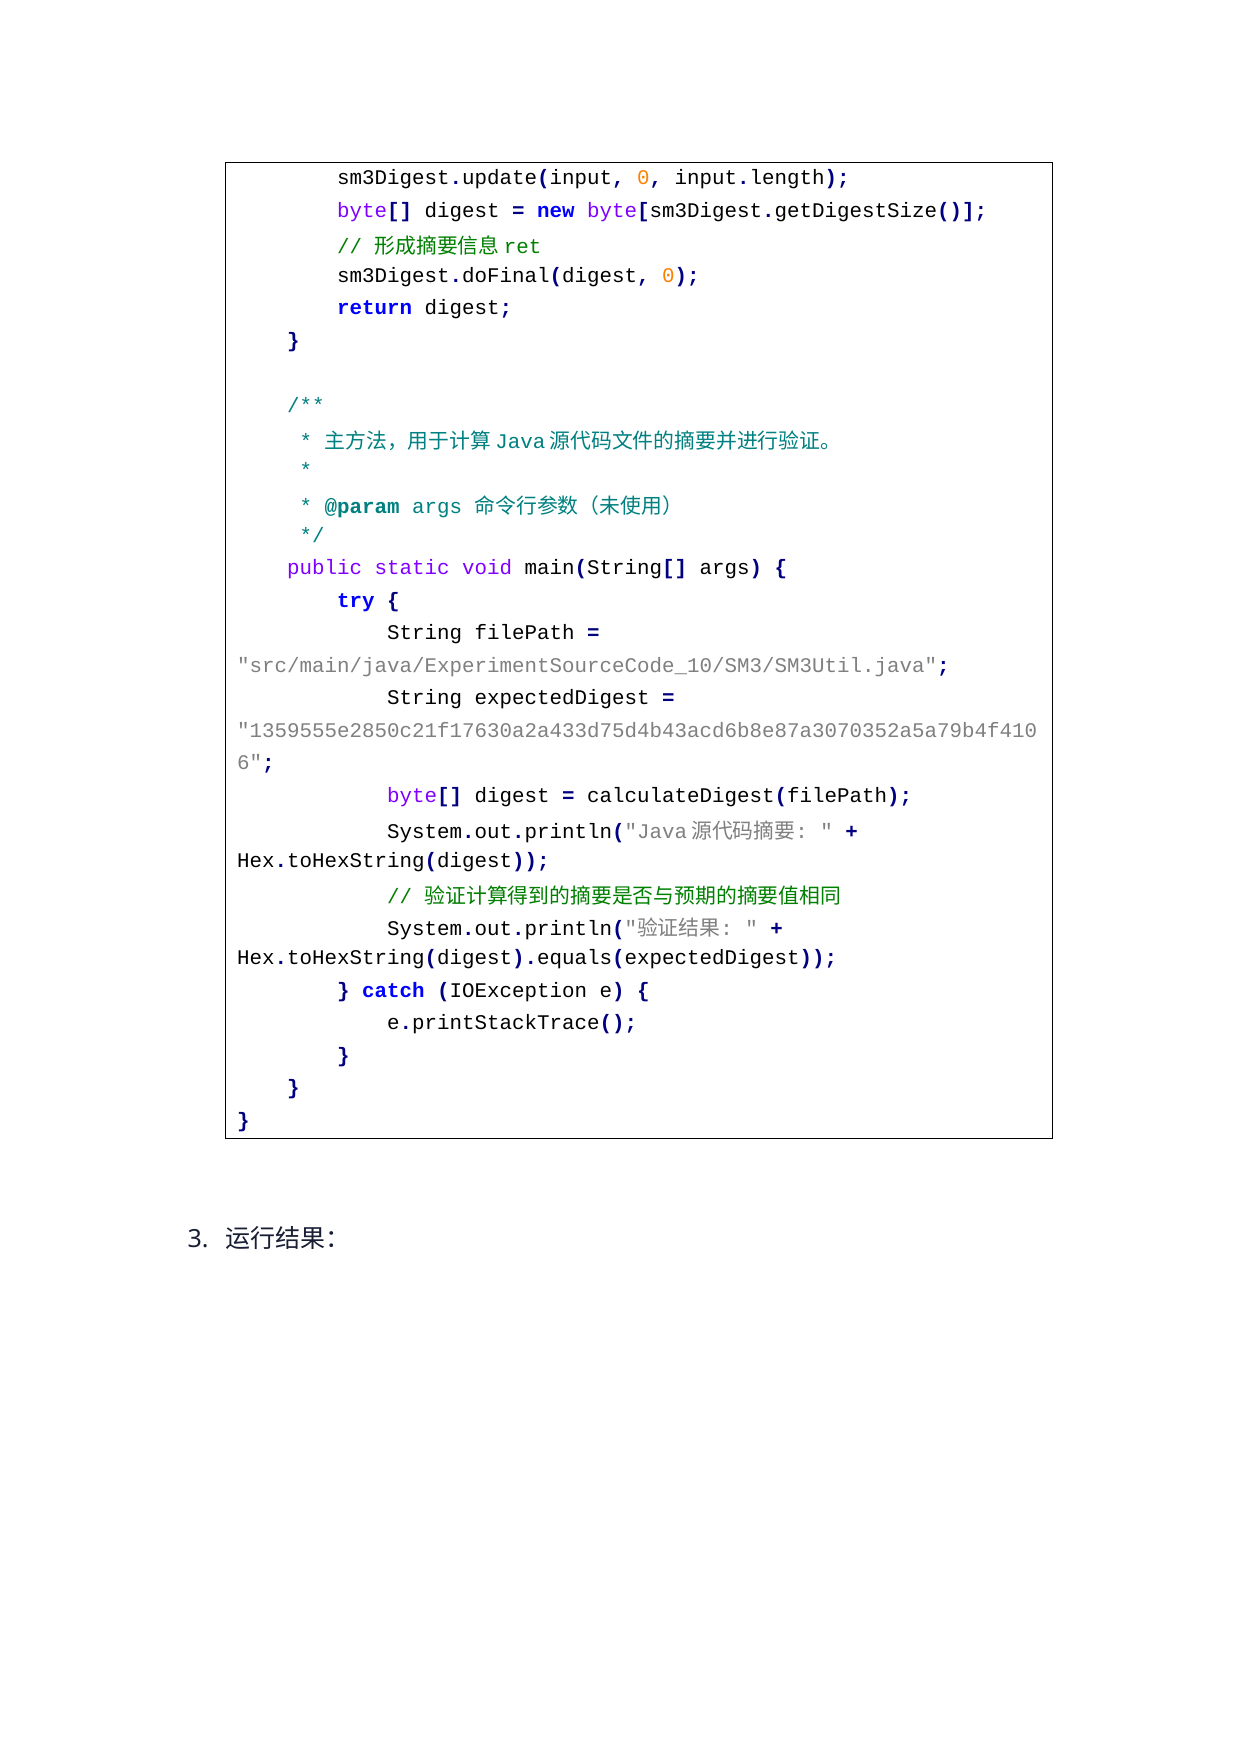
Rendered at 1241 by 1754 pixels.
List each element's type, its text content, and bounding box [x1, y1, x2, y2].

list 运行结果： [187, 1204, 1053, 1269]
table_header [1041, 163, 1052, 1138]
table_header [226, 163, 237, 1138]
